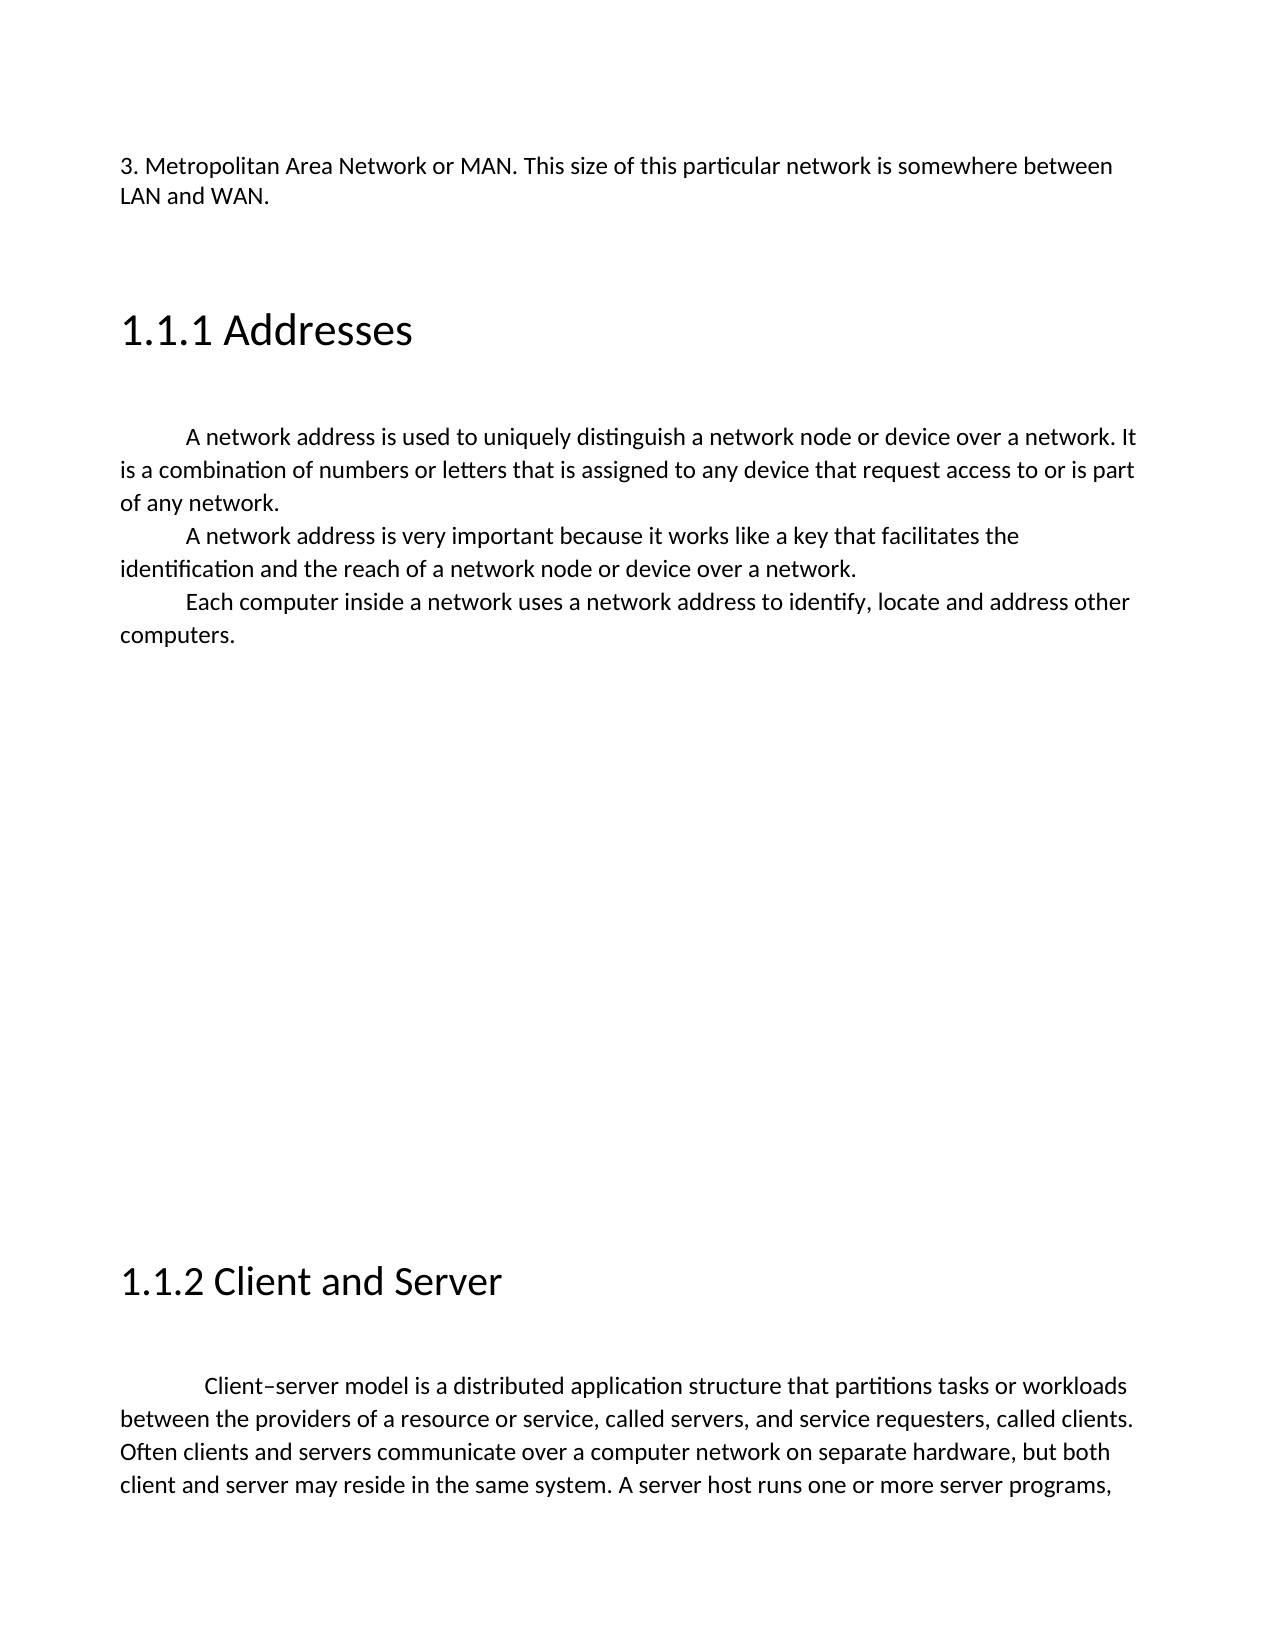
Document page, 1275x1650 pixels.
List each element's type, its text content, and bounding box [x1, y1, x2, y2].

list Each computer inside a network uses a network address to identify, locate and address other computers. [120, 586, 1155, 649]
list A network address is used to uniquely distinguish a network node or device over a network. It is a combination of numbers or letters that is assigned to any device that request access to or is part of any network. [120, 421, 1155, 518]
text 1.1.1 Addresses [120, 301, 1155, 357]
list A network address is very important because it works like a key that facilitates the identification and the reach of a network node or device over a network. [120, 520, 1155, 583]
list 1.1.2 Client and Server [120, 1255, 1155, 1306]
text 3. Metropolitan Area Network or MAN. This size of this particular network is somewhere between LAN and WAN. [120, 150, 1155, 211]
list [120, 1370, 1155, 1499]
